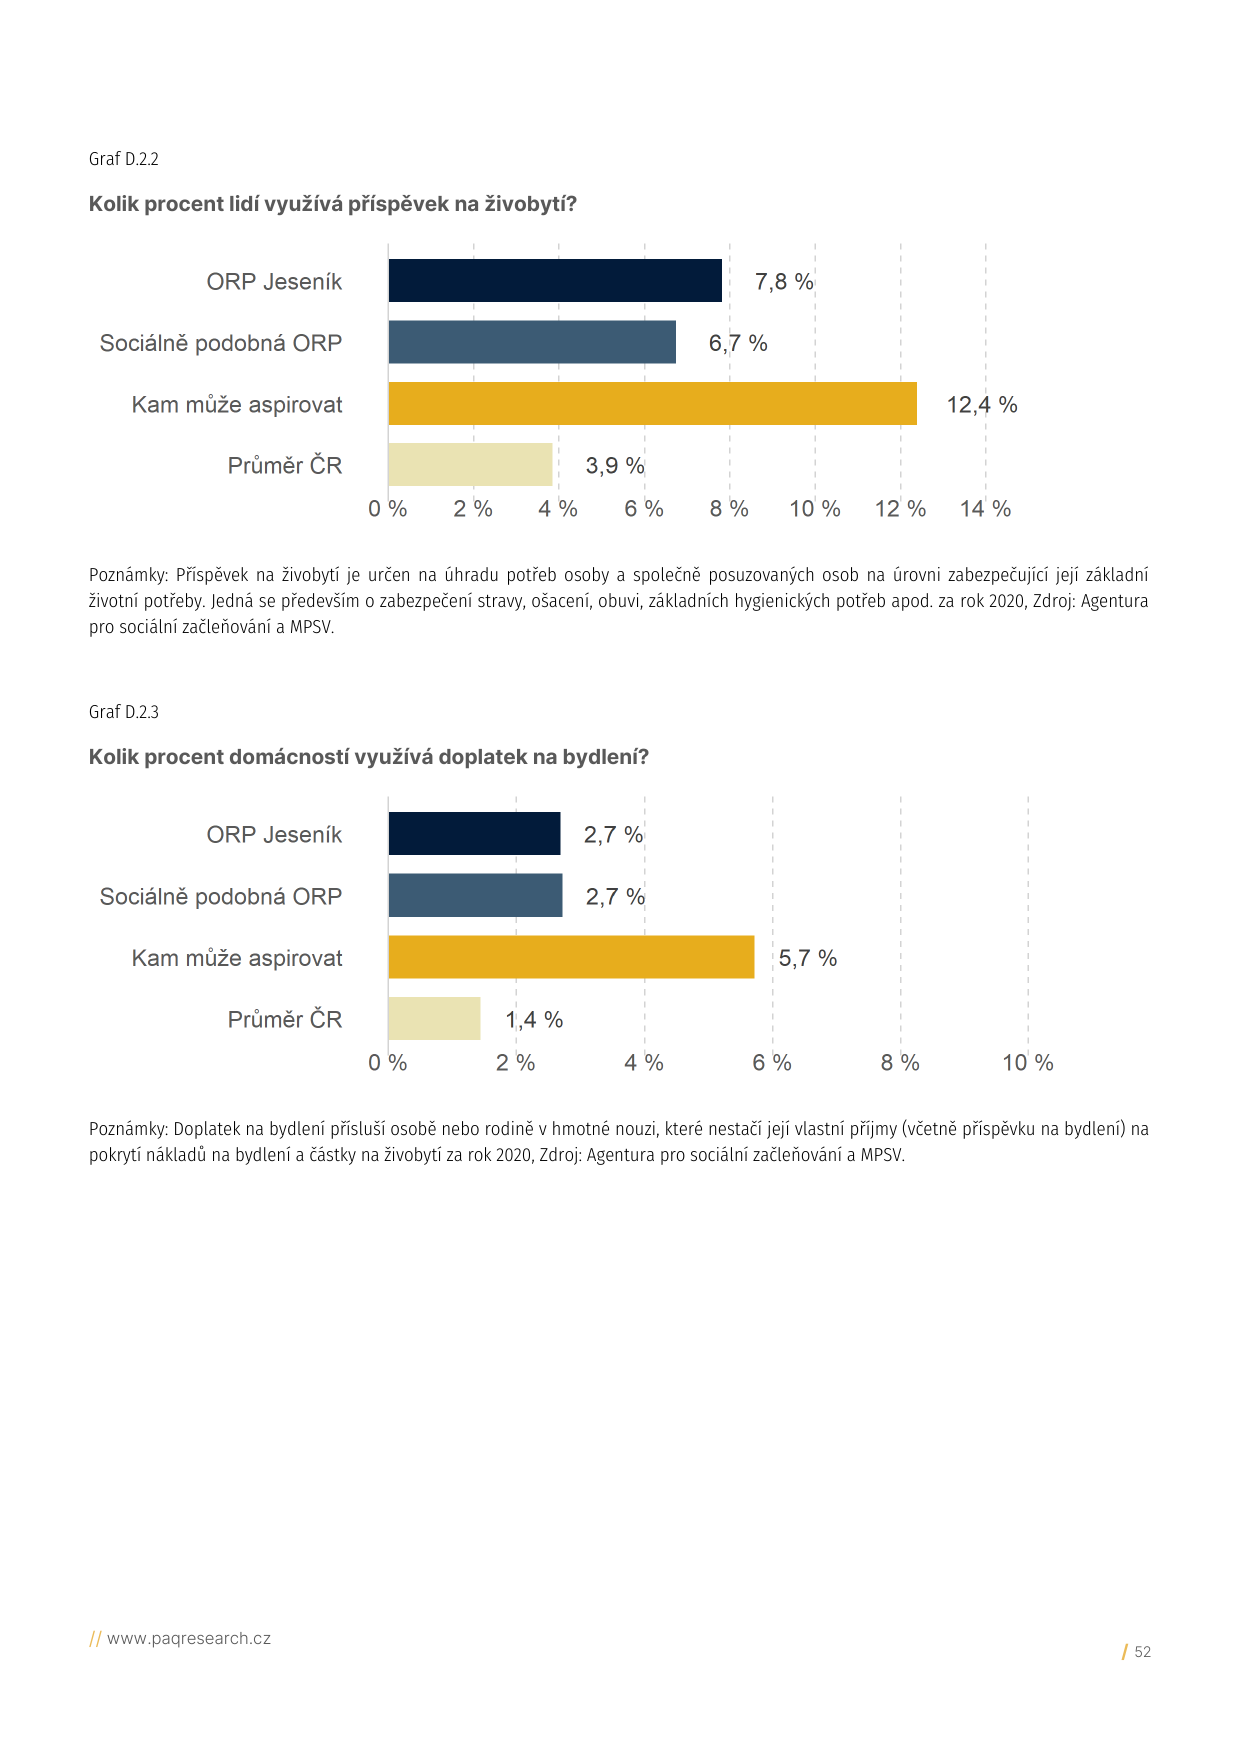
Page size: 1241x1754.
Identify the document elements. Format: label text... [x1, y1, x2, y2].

picture [88, 769, 1139, 1102]
text Kolik procent lidí využívá příspěvek na živobytí? [89, 186, 1152, 216]
text Kolik procent domácností využívá doplatek na bydlení? [89, 739, 1152, 770]
picture [88, 216, 1139, 548]
text Poznámky: Příspěvek na živobytí je určen na úhradu potřeb osoby a společně posuzovaných osob na úrovni zabezpečující její základní životní potřeby. Jedná se především o zabezpečení stravy, ošacení, obuvi, základních hygienických potřeb apod. za rok 2020, Zdroj: Agentura pro sociální začleňování a MPSV. [89, 564, 1152, 638]
text Graf D.2.3 [89, 701, 1152, 724]
text Poznámky: Doplatek na bydlení přísluší osobě nebo rodině v hmotné nouzi, které nestačí její vlastní příjmy (včetně příspěvku na bydlení) na pokrytí nákladů na bydlení a částky na živobytí za rok 2020, Zdroj: Agentura pro sociální začleňování a MPSV. [89, 1118, 1152, 1166]
text Graf D.2.2 [89, 148, 1152, 170]
